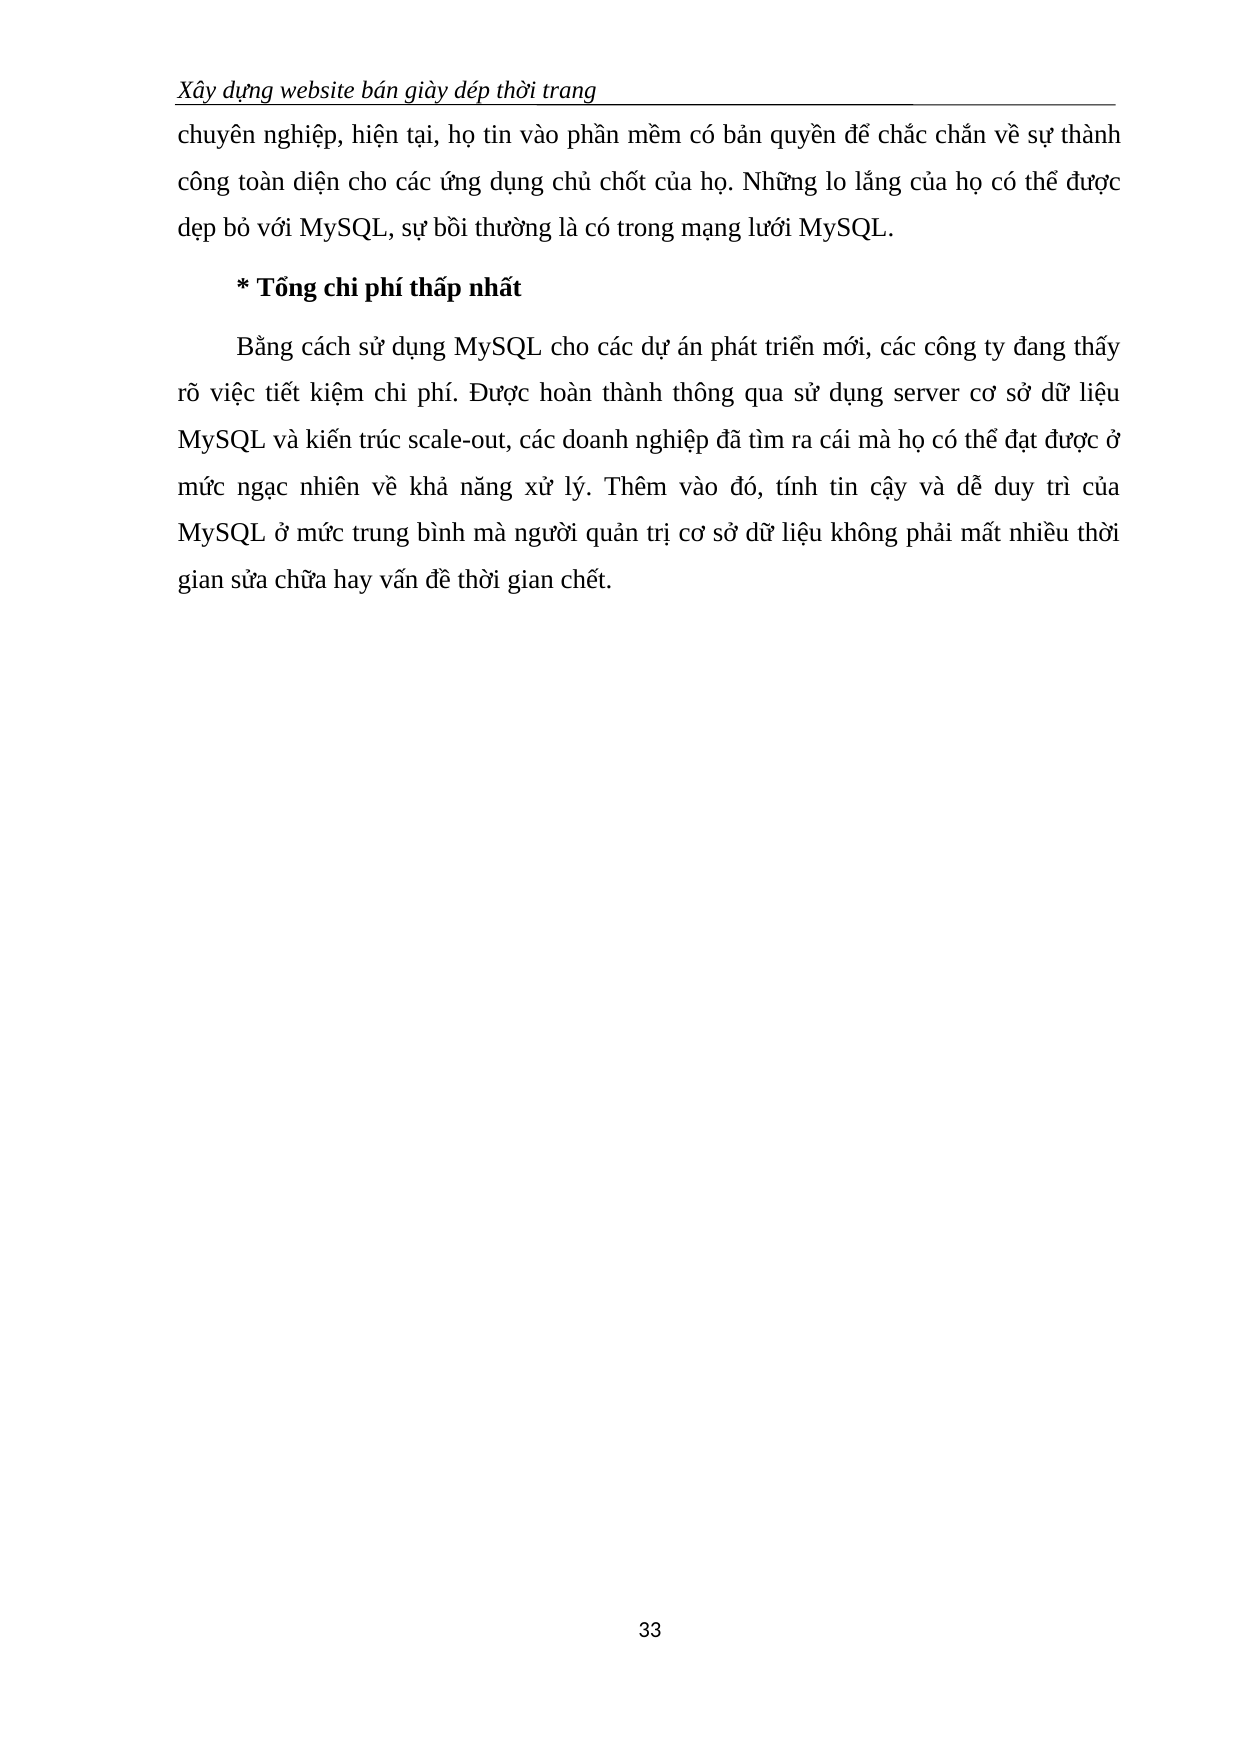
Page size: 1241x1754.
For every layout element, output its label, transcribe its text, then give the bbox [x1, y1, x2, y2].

text Bằng cách sử dụng MySQL cho các dự án phát triển mới, các công ty đang thấy rõ việc tiết kiệm chi phí. Được hoàn thành thông qua sử dụng server cơ sở dữ liệu MySQL và kiến trúc scale-out, các doanh nghiệp đã tìm ra cái mà họ có thể đạt được ở mức ngạc nhiên về khả năng xử lý. Thêm vào đó, tính tin cậy và dễ duy trì của MySQL ở mức trung bình mà người quản trị cơ sở dữ liệu không phải mất nhiều thời gian sửa chữa hay vấn đề thời gian chết. [177, 330, 1122, 594]
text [177, 118, 1122, 243]
text * Tổng chi phí thấp nhất [177, 271, 1122, 302]
